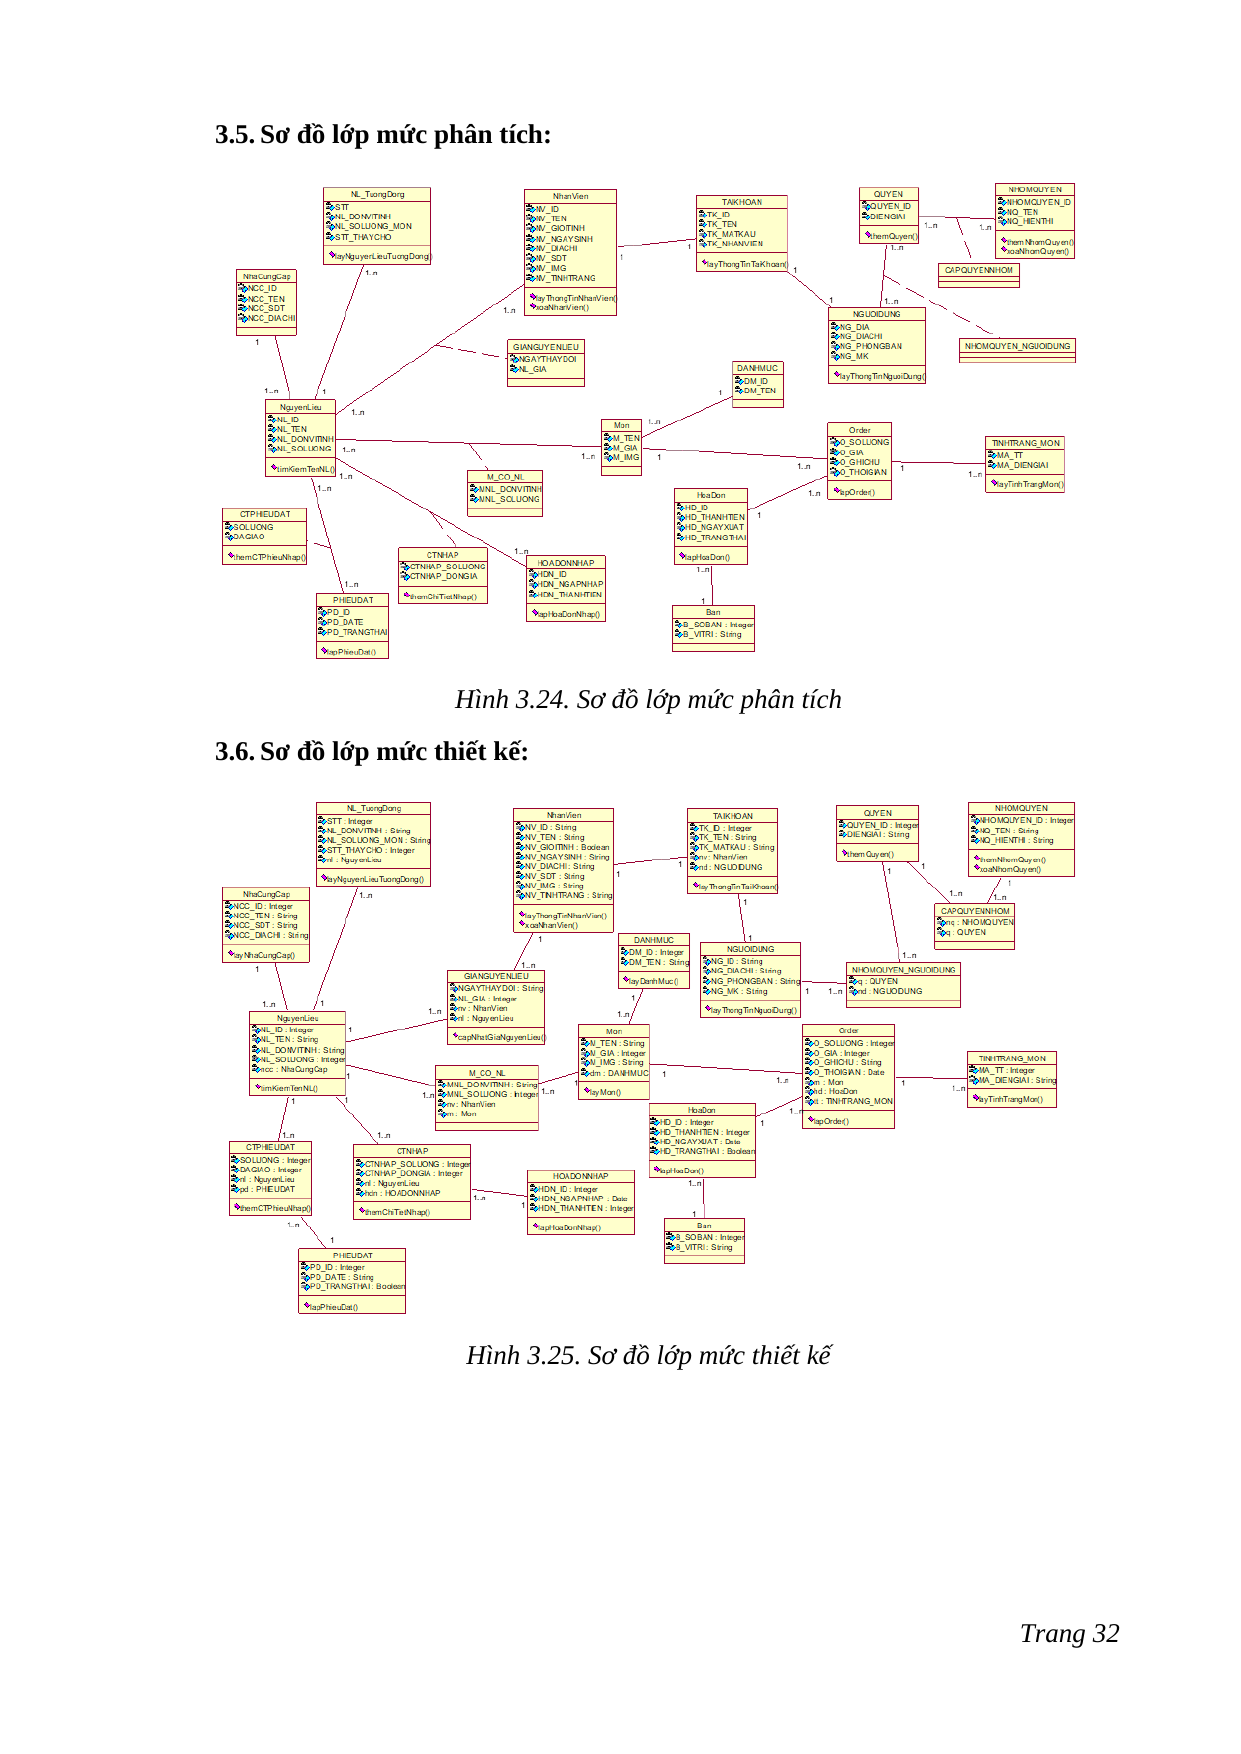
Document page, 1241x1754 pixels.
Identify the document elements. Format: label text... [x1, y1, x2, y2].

picture [179, 776, 1120, 1340]
picture [179, 158, 1120, 684]
subtitle Sơ đồ lớp mức thiết kế: [215, 736, 1122, 767]
subtitle Sơ đồ lớp mức phân tích: [215, 118, 1122, 149]
